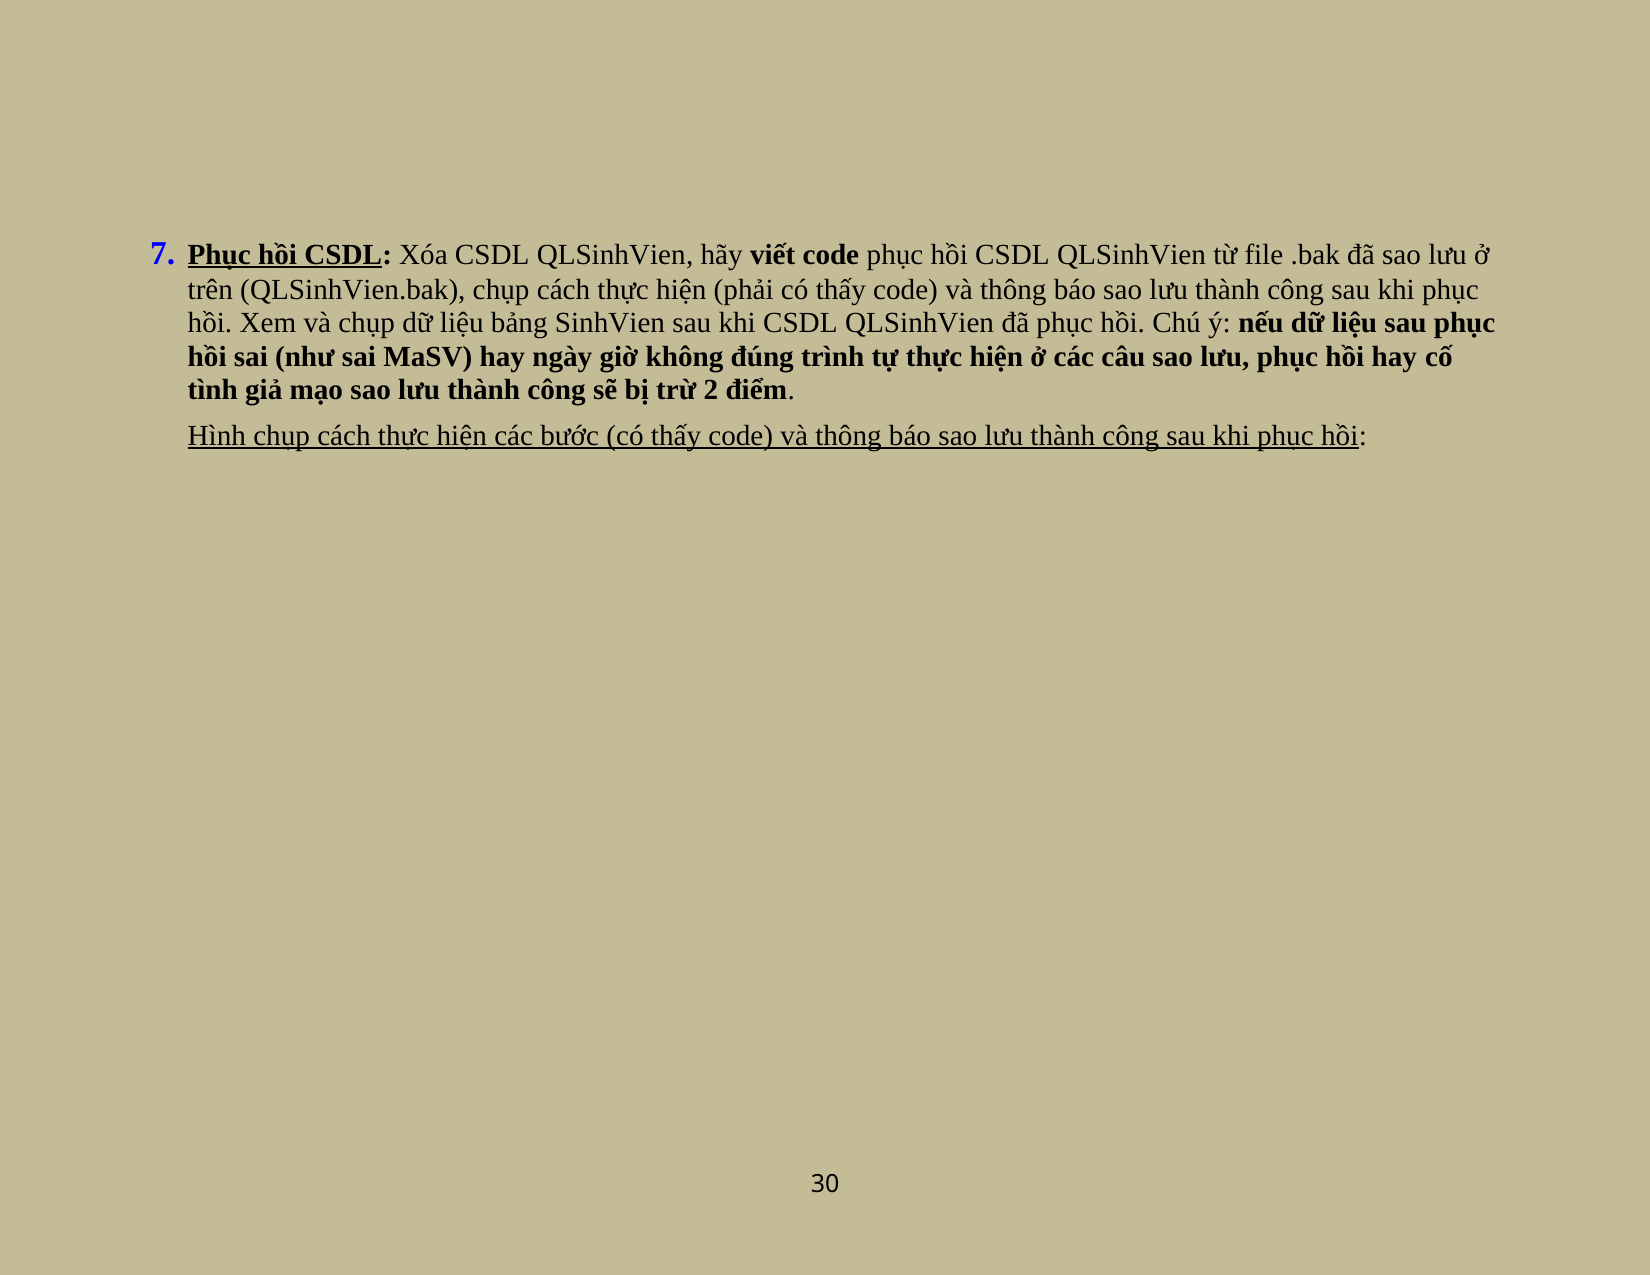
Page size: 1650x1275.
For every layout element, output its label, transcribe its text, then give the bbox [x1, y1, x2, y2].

text Hình chụp cách thực hiện các bước (có thấy code) và thông báo sao lưu thành công sau khi phục hồi: [187, 418, 1500, 452]
list Phục hồi CSDL: Xóa CSDL QLSinhVien, hãy viết code phục hồi CSDL QLSinhVien từ file .bak đã sao lưu ở trên (QLSinhVien.bak), chụp cách thực hiện (phải có thấy code) và thông báo sao lưu thành công sau khi phục hồi. Xem và chụp dữ liệu bảng SinhVien sau khi CSDL QLSinhVien đã phục hồi. Chú ý: nếu dữ liệu sau phục hồi sai (như sai MaSV) hay ngày giờ không đúng trình tự thực hiện ở các câu sao lưu, phục hồi hay cố tình giả mạo sao lưu thành công sẽ bị trừ 2 điểm. [150, 233, 1500, 406]
